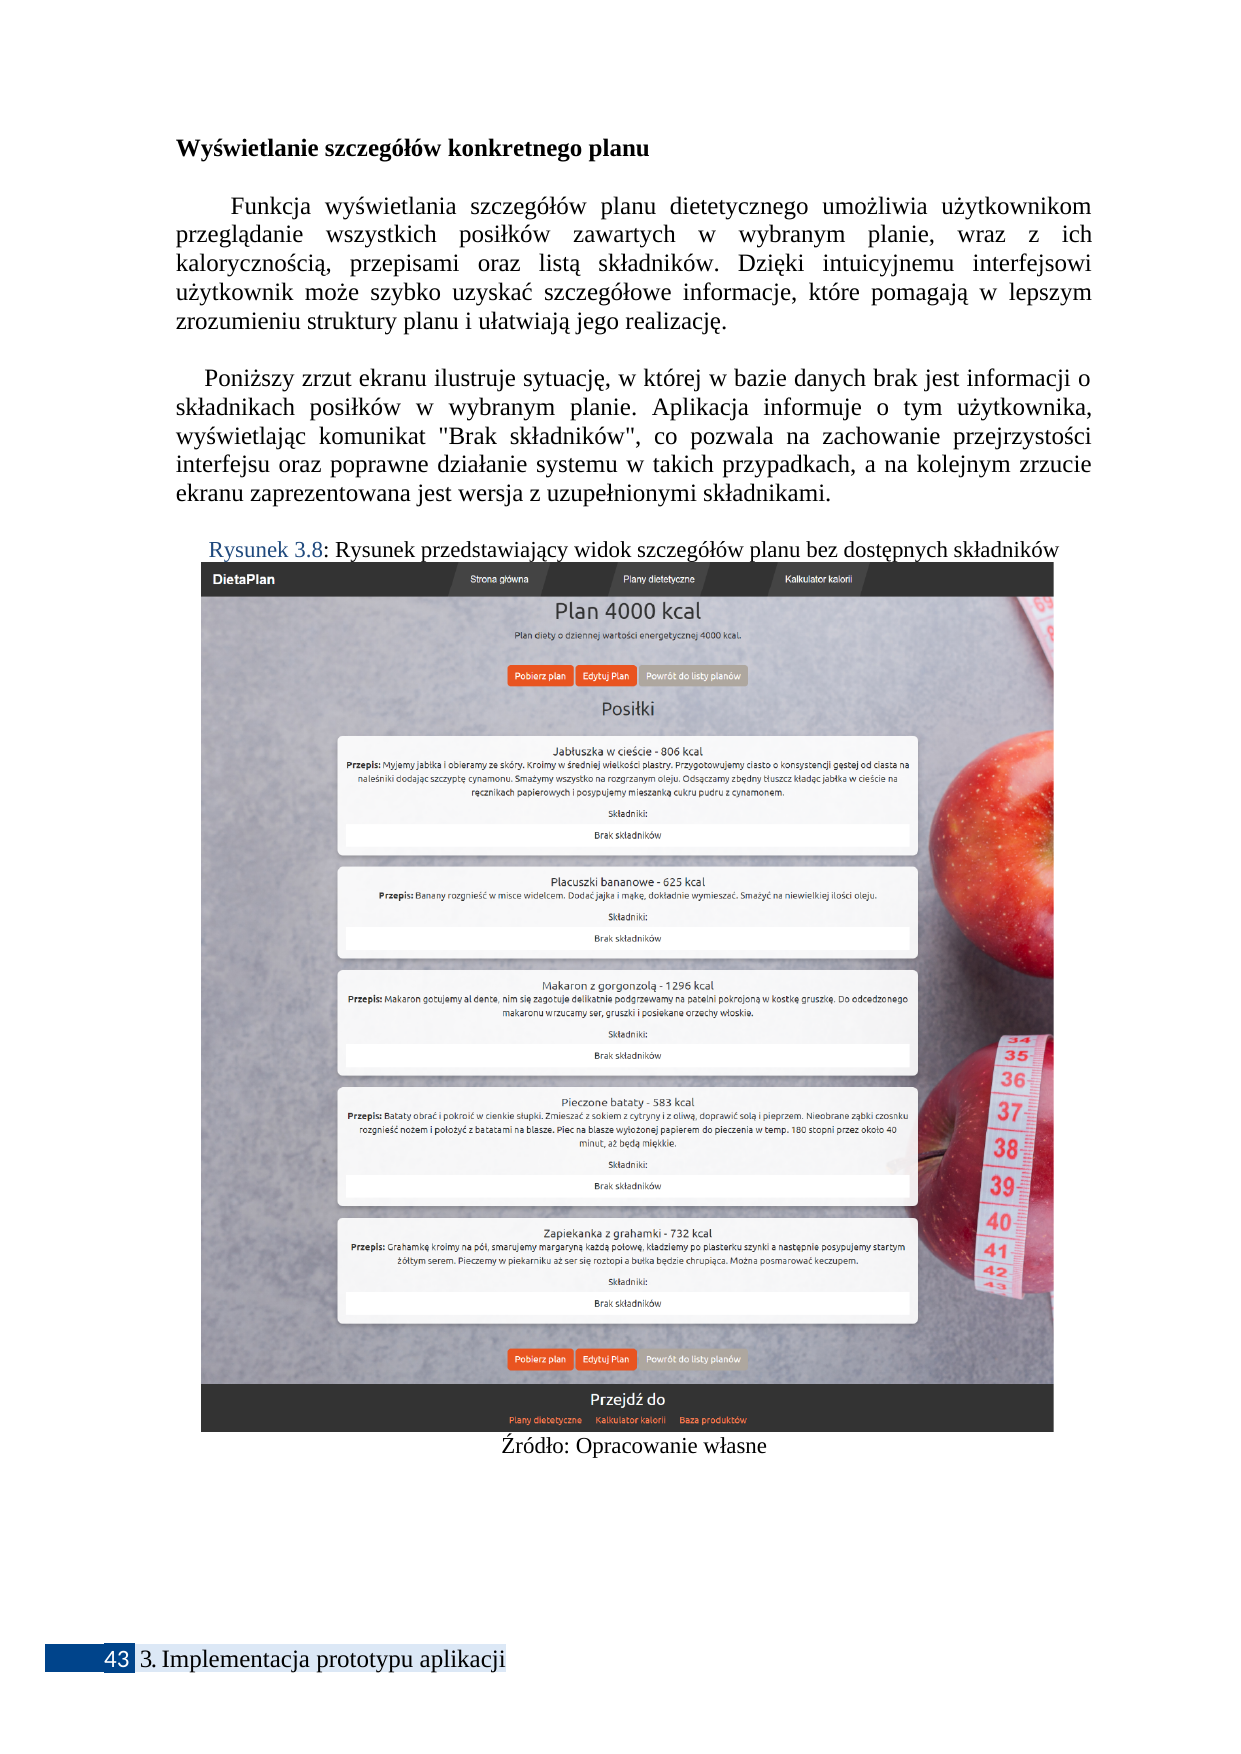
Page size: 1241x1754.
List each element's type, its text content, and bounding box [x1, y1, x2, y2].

text Funkcja wyświetlania szczegółów planu dietetycznego umożliwia użytkownikom przeglądanie wszystkich posiłków zawartych w wybranym planie, wraz z ich kalorycznością, przepisami oraz listą składników. Dzięki intuicyjnemu interfejsowi użytkownik może szybko uzyskać szczegółowe informacje, które pomagają w lepszym zrozumieniu struktury planu i ułatwiają jego realizację. [176, 191, 1093, 334]
text Poniższy zrzut ekranu ilustruje sytuację, w której w bazie danych brak jest informacji o składnikach posiłków w wybranym planie. Aplikacja informuje o tym użytkownika, wyświetlając komunikat "Brak składników", co pozwala na zachowanie przejrzystości interfejsu oraz poprawne działanie systemu w takich przypadkach, a na kolejnym zrzucie ekranu zaprezentowana jest wersja z uzupełnionymi składnikami. [176, 363, 1093, 507]
text 43 3. Implementacja prototypu aplikacji [135, 1643, 1221, 1673]
list Rysunek 3.8: Rysunek przedstawiający widok szczegółów planu bez dostępnych składników [176, 536, 1093, 562]
list Źródło: Opracowanie własne [176, 1432, 1093, 1458]
picture [201, 562, 1054, 1432]
text Wyświetlanie szczegółów konkretnego planu [176, 133, 1093, 162]
